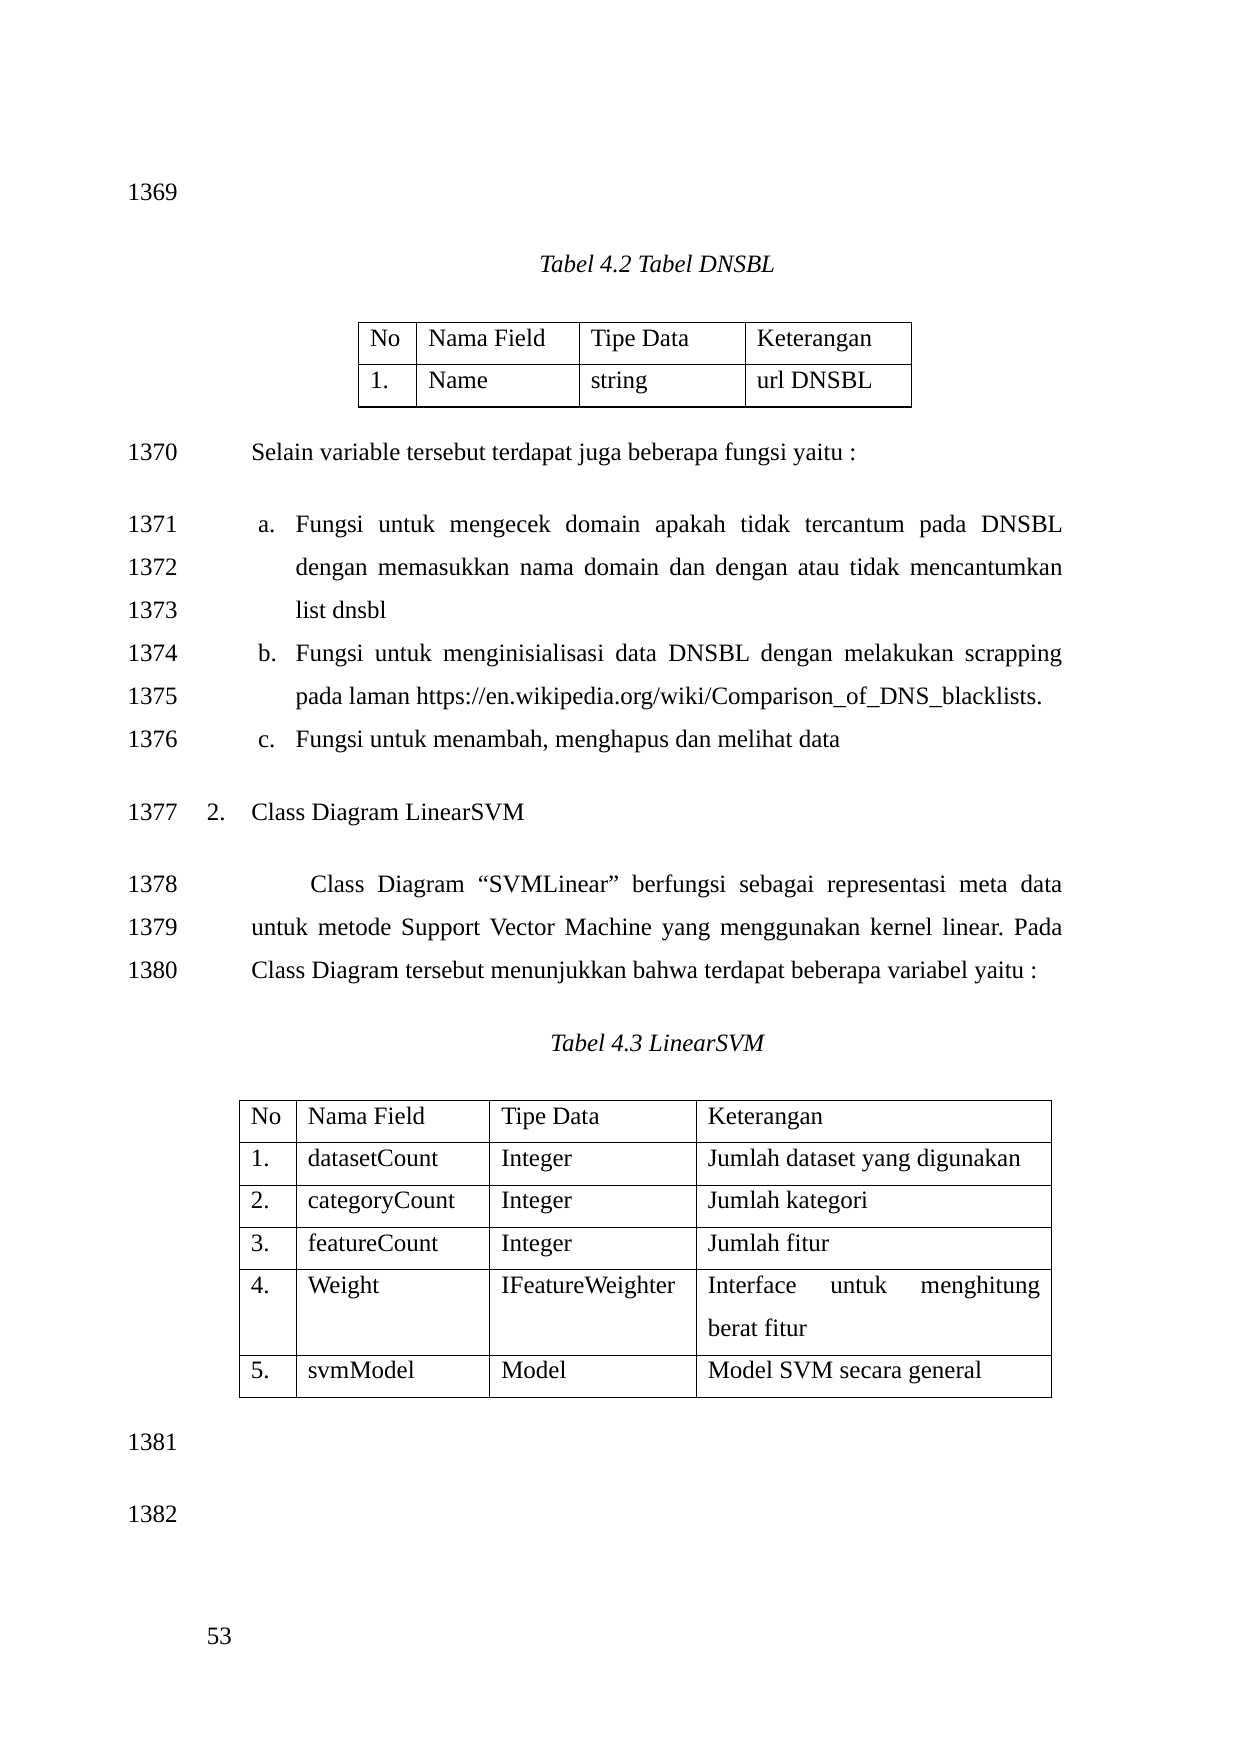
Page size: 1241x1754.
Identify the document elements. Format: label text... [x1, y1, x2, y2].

table_header Keterangan [697, 1101, 1051, 1142]
table_cell string [580, 365, 745, 406]
table_cell IFeatureWeighter [490, 1270, 696, 1354]
table_cell 5. [240, 1356, 296, 1397]
table_cell categoryCount [297, 1186, 489, 1227]
table_header Nama Field [297, 1101, 489, 1142]
table_cell 2. [240, 1186, 296, 1227]
table_header Keterangan [746, 323, 911, 364]
table_header Nama Field [417, 323, 579, 364]
table_cell Model SVM secara general [697, 1356, 1051, 1397]
text Class Diagram “SVMLinear” berfungsi sebagai representasi meta data untuk metode Support Vector Machine yang menggunakan kernel linear. Pada Class Diagram tersebut menunjukkan bahwa terdapat beberapa variabel yaitu : [251, 869, 1063, 984]
table_header Tipe Data [490, 1101, 696, 1142]
list Fungsi untuk menambah, menghapus dan melihat data [258, 724, 1063, 753]
table_cell Jumlah dataset yang digunakan [697, 1143, 1051, 1184]
table_cell featureCount [297, 1228, 489, 1269]
table_cell url DNSBL [746, 365, 911, 406]
table_cell Integer [490, 1186, 696, 1227]
table_cell 1. [240, 1143, 296, 1184]
list Fungsi untuk mengecek domain apakah tidak tercantum pada DNSBL dengan memasukkan nama domain dan dengan atau tidak mencantumkan list dnsbl [258, 509, 1063, 624]
table_cell Integer [490, 1228, 696, 1269]
list Class Diagram LinearSVM [207, 797, 1063, 826]
table_header No [359, 323, 416, 364]
table_cell Jumlah fitur [697, 1228, 1051, 1269]
table_header No [240, 1101, 296, 1142]
table_header Tipe Data [580, 323, 745, 364]
table_cell datasetCount [297, 1143, 489, 1184]
list Fungsi untuk menginisialisasi data DNSBL dengan melakukan scrapping pada laman https://en.wikipedia.org/wiki/Comparison_of_DNS_blacklists. [258, 638, 1063, 710]
table_cell Name [417, 365, 579, 406]
table_cell 3. [240, 1228, 296, 1269]
text Selain variable tersebut terdapat juga beberapa fungsi yaitu : [251, 437, 1063, 465]
table_cell Weight [297, 1270, 489, 1354]
table_cell Jumlah kategori [697, 1186, 1051, 1227]
table_cell Model [490, 1356, 696, 1397]
table_cell 1. [359, 365, 416, 406]
table_cell 4. [240, 1270, 296, 1354]
table_cell Integer [490, 1143, 696, 1184]
table_cell Interface untuk menghitung berat fitur [697, 1270, 1051, 1354]
table_cell svmModel [297, 1356, 489, 1397]
